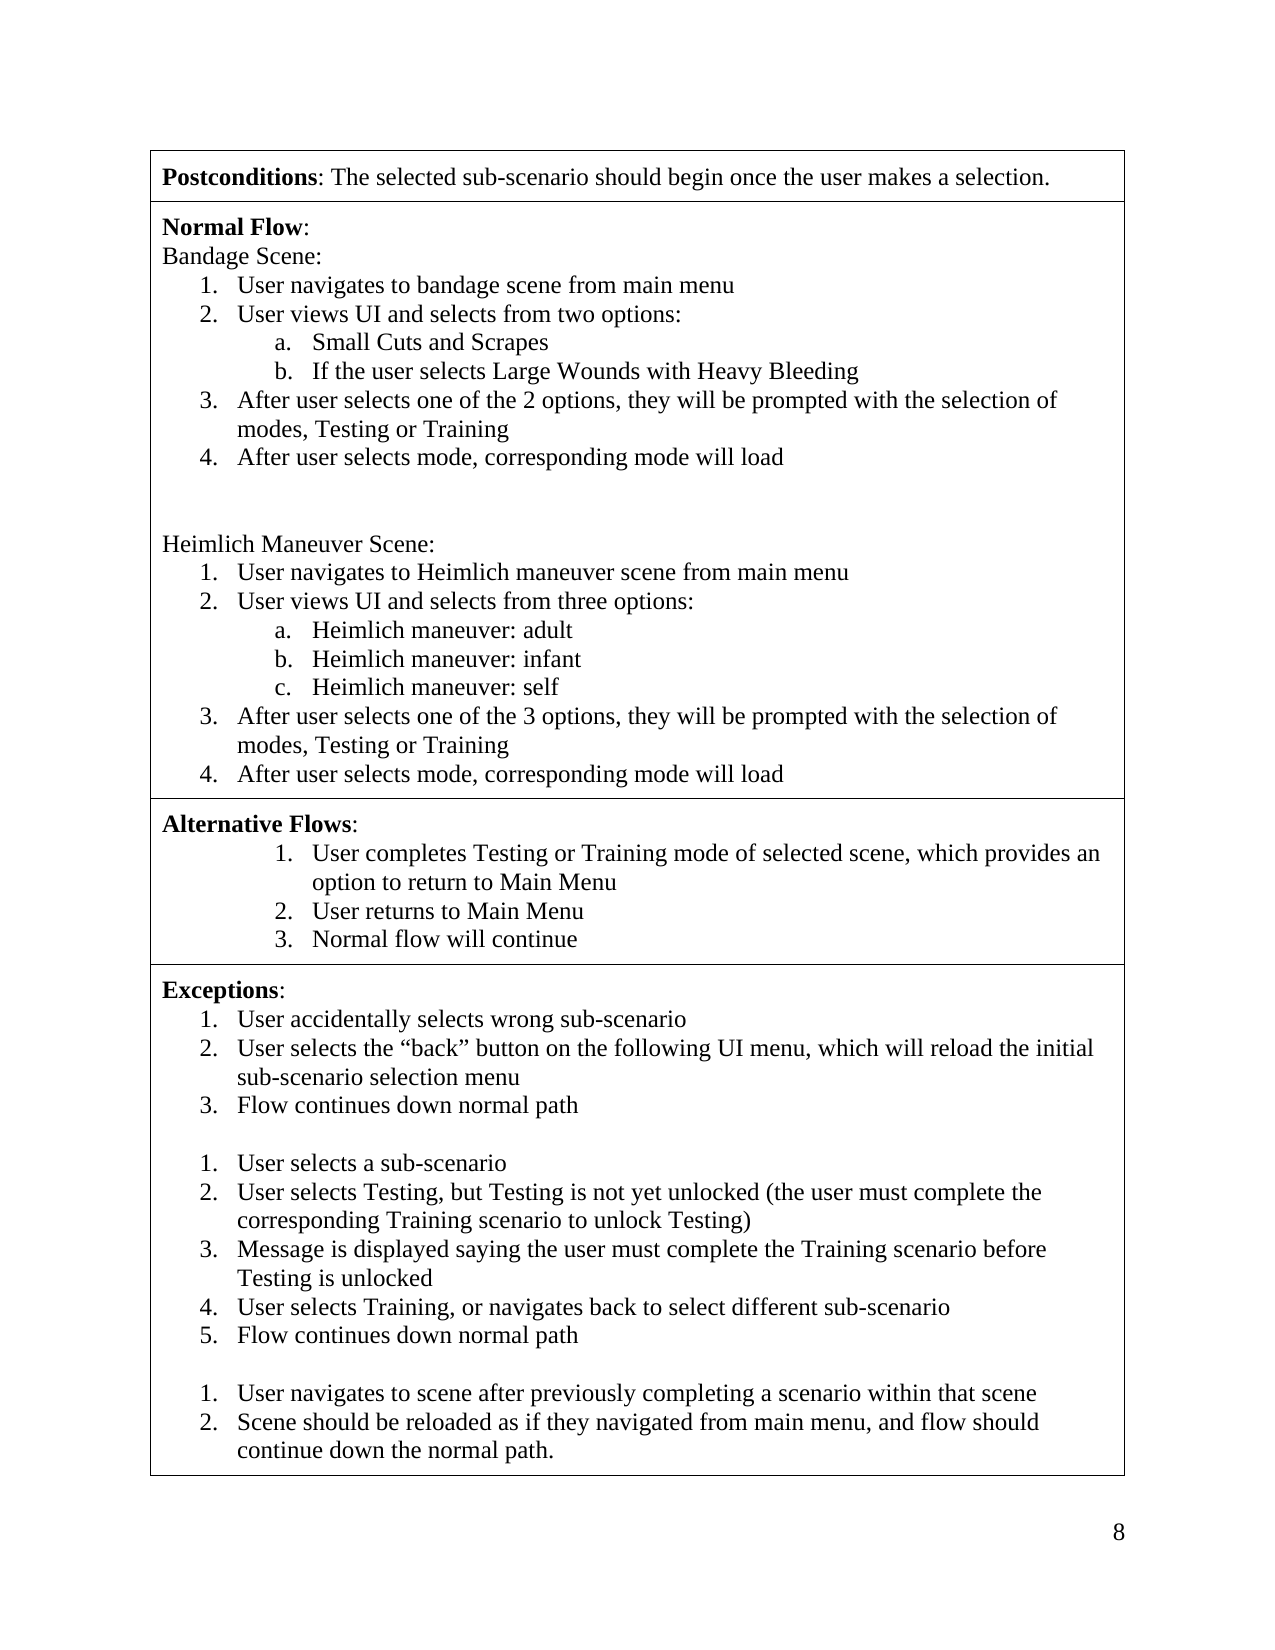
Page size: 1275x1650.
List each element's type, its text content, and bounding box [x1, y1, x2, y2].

table_cell Alternative Flows: User completes Testing or Training mode of selected scene, which provides an option to return to Main Menu User returns to Main Menu Normal flow will continue [151, 799, 1124, 964]
table_cell Postconditions: The selected sub-scenario should begin once the user makes a selection. [151, 151, 1124, 201]
table_cell Exceptions: User accidentally selects wrong sub-scenario User selects the “back” button on the following UI menu, which will reload the initial sub-scenario selection menu Flow continues down normal path User selects a sub-scenario User selects Testing, but Testing is not yet unlocked (the user must complete the corresponding Training scenario to unlock Testing) Message is displayed saying the user must complete the Training scenario before Testing is unlocked User selects Training, or navigates back to select different sub-scenario Flow continues down normal path User navigates to scene after previously completing a scenario within that scene Scene should be reloaded as if they navigated from main menu, and flow should continue down the normal path. [151, 965, 1124, 1474]
table_cell Normal Flow: Bandage Scene: User navigates to bandage scene from main menu User views UI and selects from two options: Small Cuts and Scrapes If the user selects Large Wounds with Heavy Bleeding After user selects one of the 2 options, they will be prompted with the selection of modes, Testing or Training After user selects mode, corresponding mode will load Heimlich Maneuver Scene: User navigates to Heimlich maneuver scene from main menu User views UI and selects from three options: Heimlich maneuver: adult Heimlich maneuver: infant Heimlich maneuver: self After user selects one of the 3 options, they will be prompted with the selection of modes, Testing or Training After user selects mode, corresponding mode will load [151, 202, 1124, 798]
